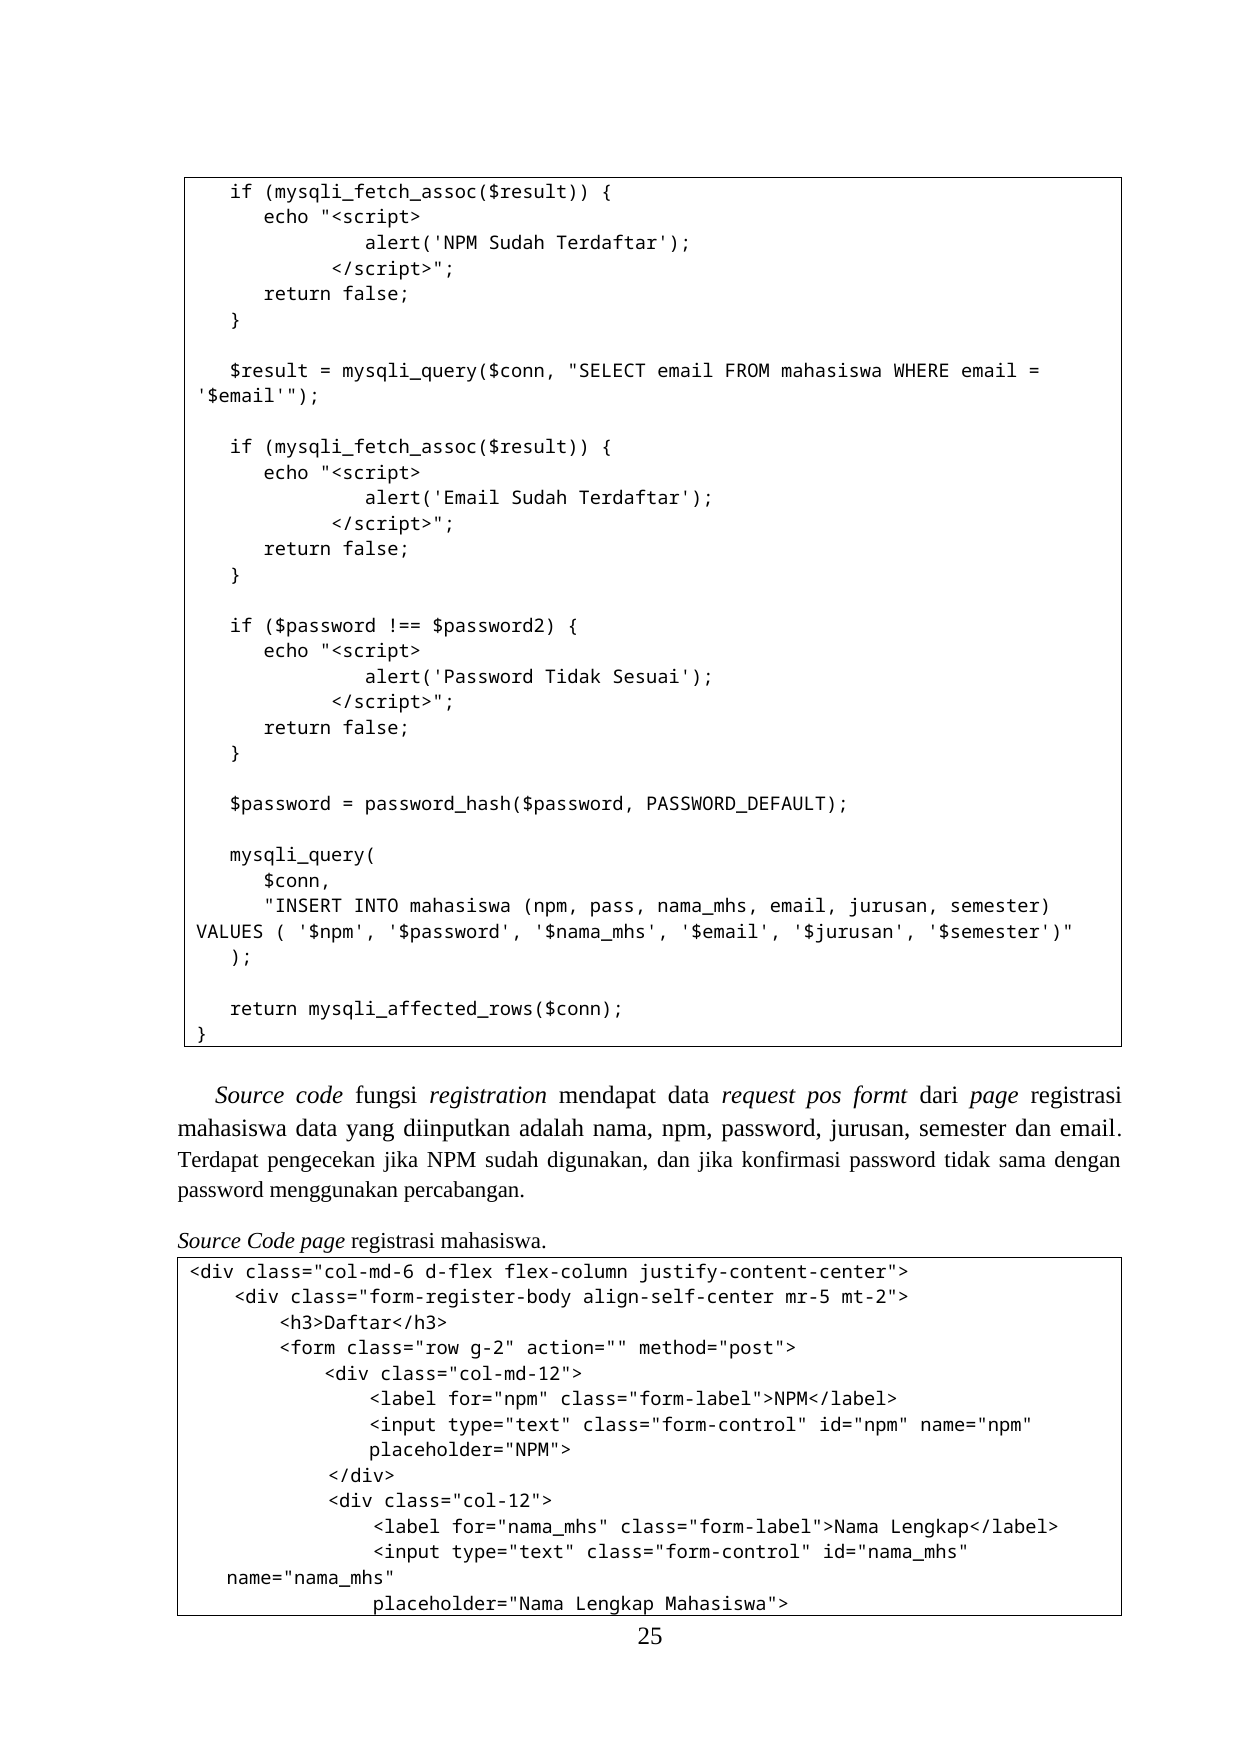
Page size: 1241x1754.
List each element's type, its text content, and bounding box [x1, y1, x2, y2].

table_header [185, 178, 1121, 1046]
text Source Code page registrasi mahasiswa. [177, 1227, 1122, 1253]
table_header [178, 1258, 1121, 1615]
text Source code fungsi registration mendapat data request pos formt dari page registrasi mahasiswa data yang diinputkan adalah nama, npm, password, jurusan, semester dan email. Terdapat pengecekan jika NPM sudah digunakan, dan jika konfirmasi password tidak sama dengan password menggunakan percabangan. [177, 1080, 1122, 1202]
